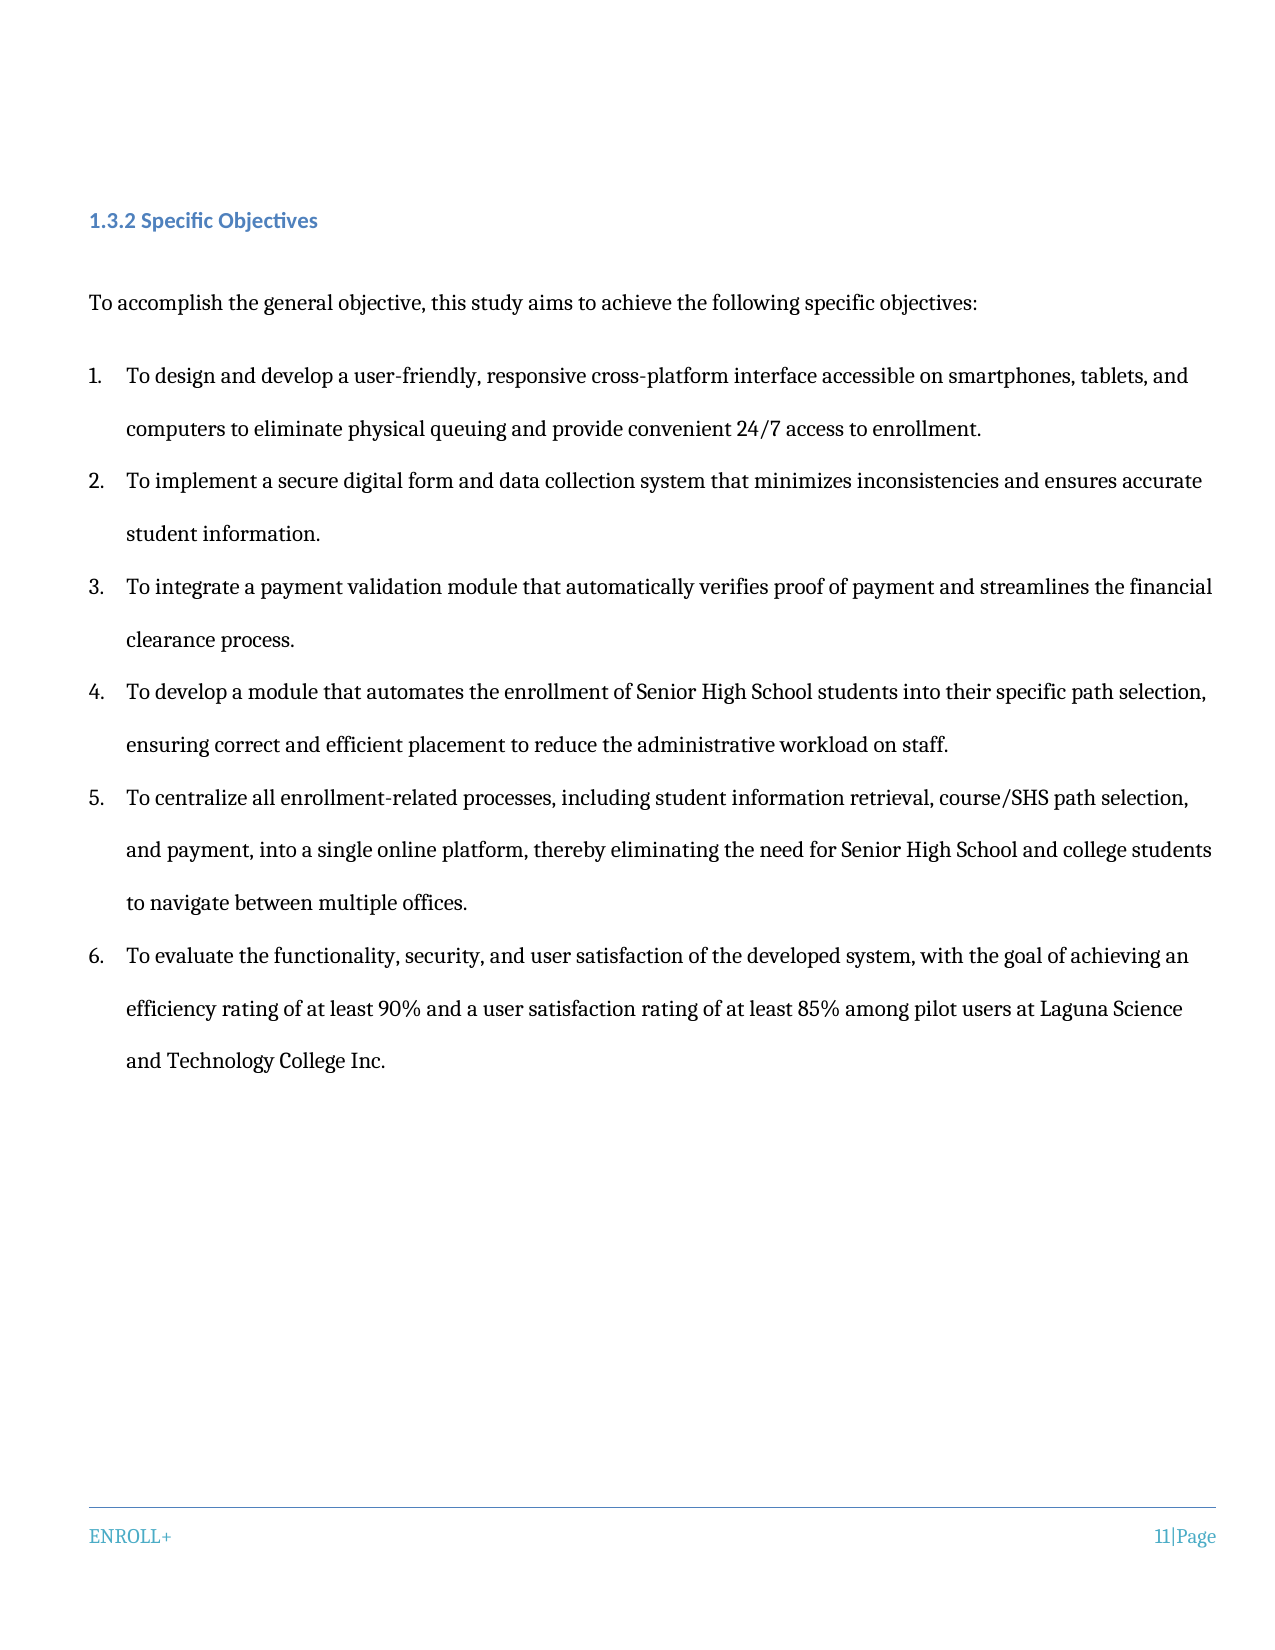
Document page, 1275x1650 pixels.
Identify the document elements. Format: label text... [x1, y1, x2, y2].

list To centralize all enrollment-related processes, including student information retrieval, course/SHS path selection, and payment, into a single online platform, thereby eliminating the need for Senior High School and college students to navigate between multiple offices. [89, 784, 1216, 916]
text To accomplish the general objective, this study aims to achieve the following specific objectives: [89, 289, 1216, 316]
list To design and develop a user-friendly, responsive cross-platform interface accessible on smartphones, tablets, and computers to eliminate physical queuing and provide convenient 24/7 access to enrollment. [89, 363, 1216, 442]
list To evaluate the functionality, security, and user satisfaction of the developed system, with the goal of achieving an efficiency rating of at least 90% and a user satisfaction rating of at least 85% among pilot users at Laguna Science and Technology College Inc. [89, 943, 1216, 1074]
subtitle 1.3.2 Specific Objectives [89, 206, 1216, 234]
list To implement a secure digital form and data collection system that minimizes inconsistencies and ensures accurate student information. [89, 468, 1216, 547]
list To develop a module that automates the enrollment of Senior High School students into their specific path selection, ensuring correct and efficient placement to reduce the administrative workload on staff. [89, 679, 1216, 758]
list To integrate a payment validation module that automatically verifies proof of payment and streamlines the financial clearance process. [89, 574, 1216, 653]
